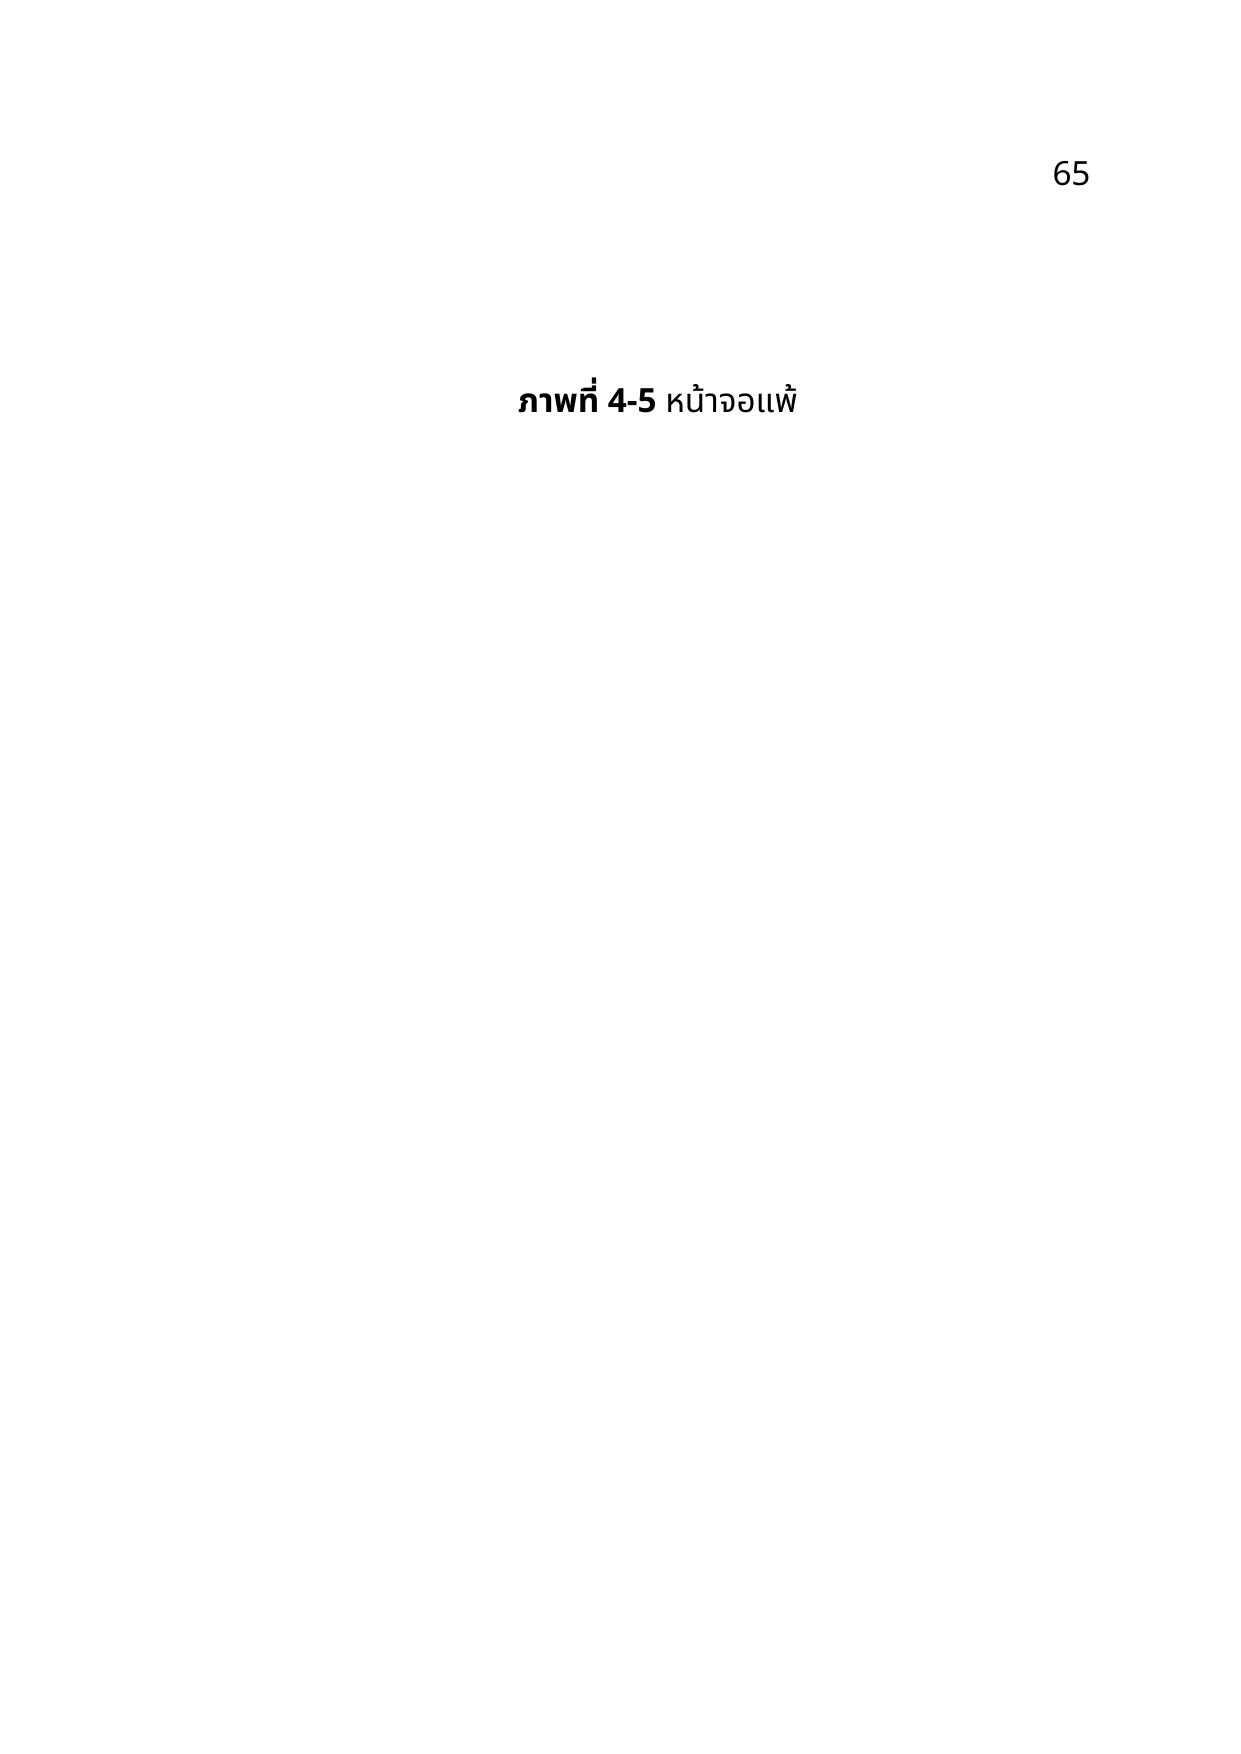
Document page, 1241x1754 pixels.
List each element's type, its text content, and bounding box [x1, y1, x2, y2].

text ภาพที่ 4-5 หน้าจอแพ้ [225, 377, 1090, 428]
